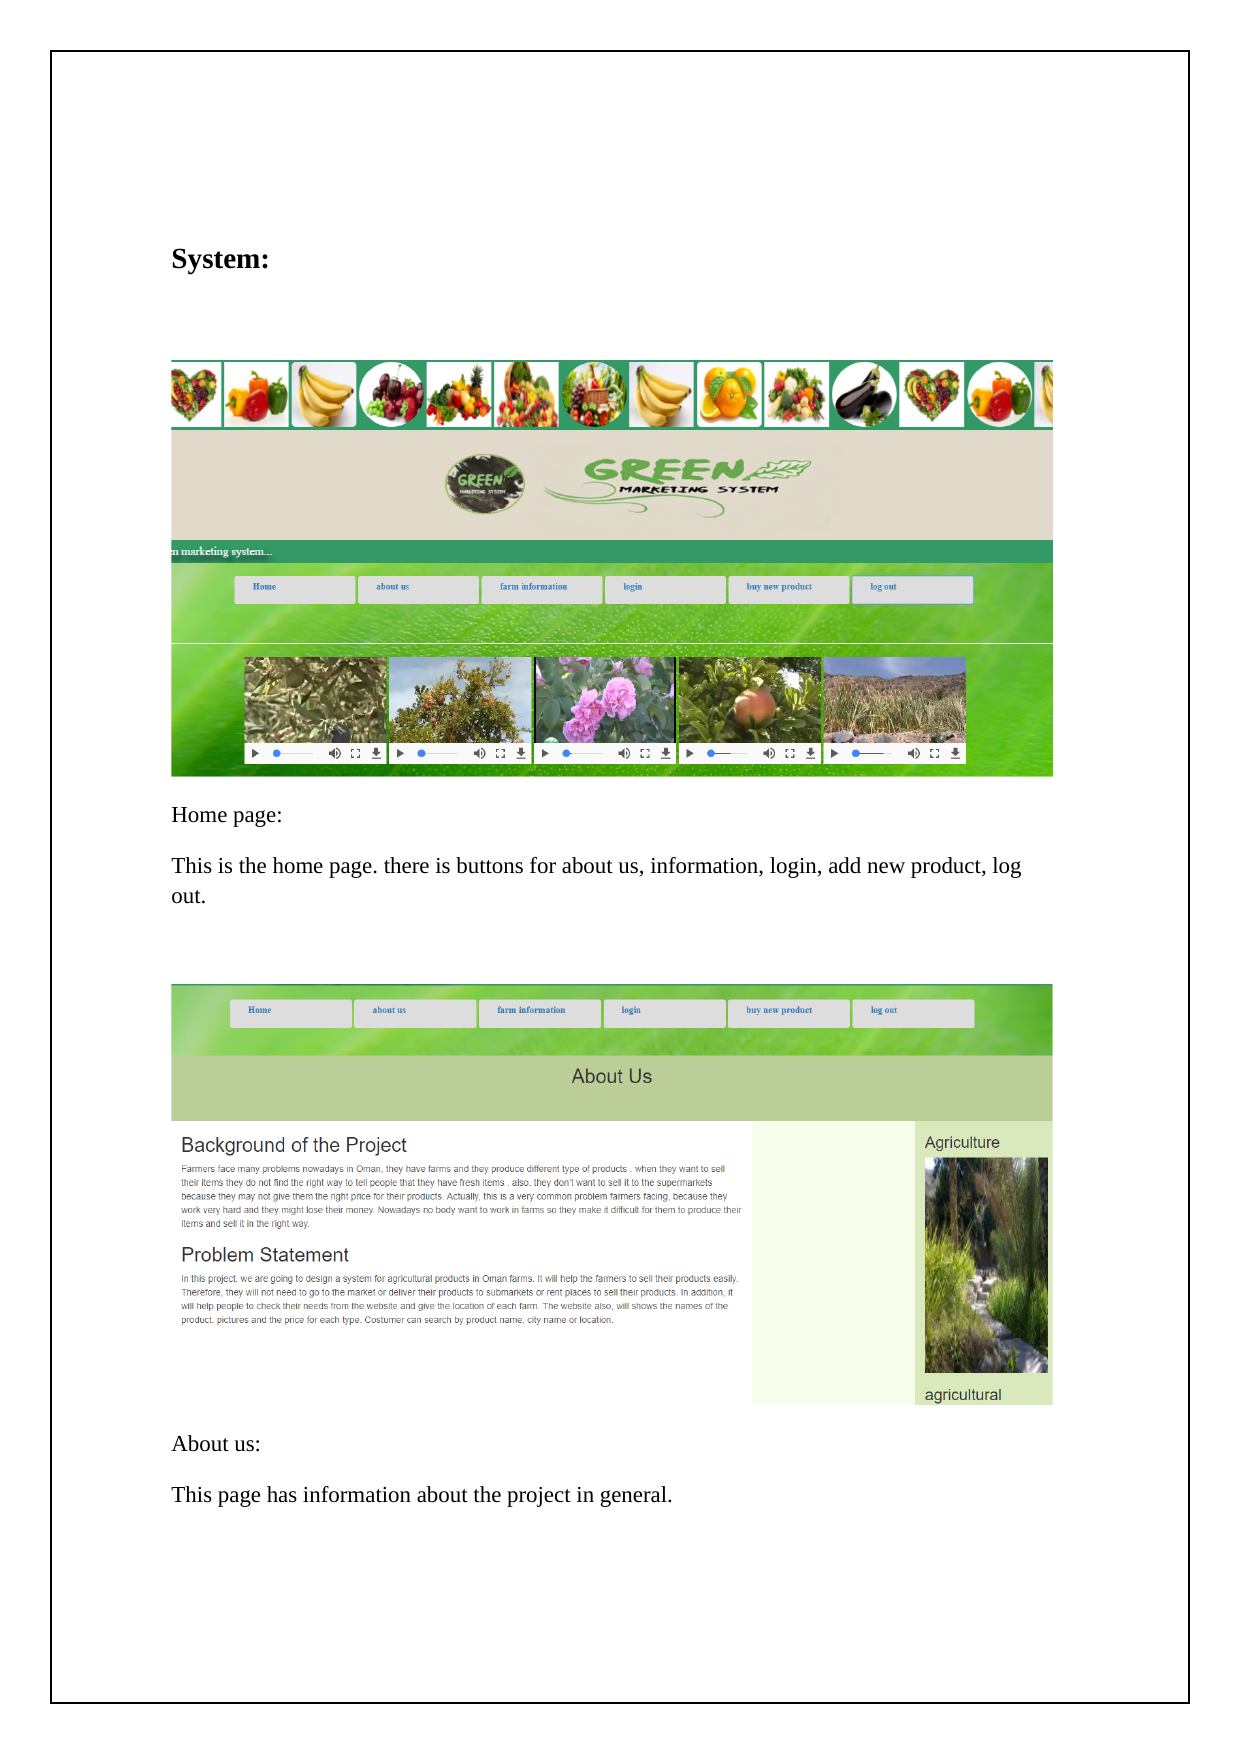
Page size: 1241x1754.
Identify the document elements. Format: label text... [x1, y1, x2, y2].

picture [171, 984, 1053, 1405]
text System: [171, 241, 1053, 275]
text This page has information about the project in general. [171, 1481, 1053, 1507]
text This is the home page. there is buttons for about us, information, login, add new product, log out. [171, 852, 1053, 909]
text About us: [171, 1430, 1053, 1456]
text Home page: [171, 801, 1053, 828]
picture [171, 360, 1053, 777]
